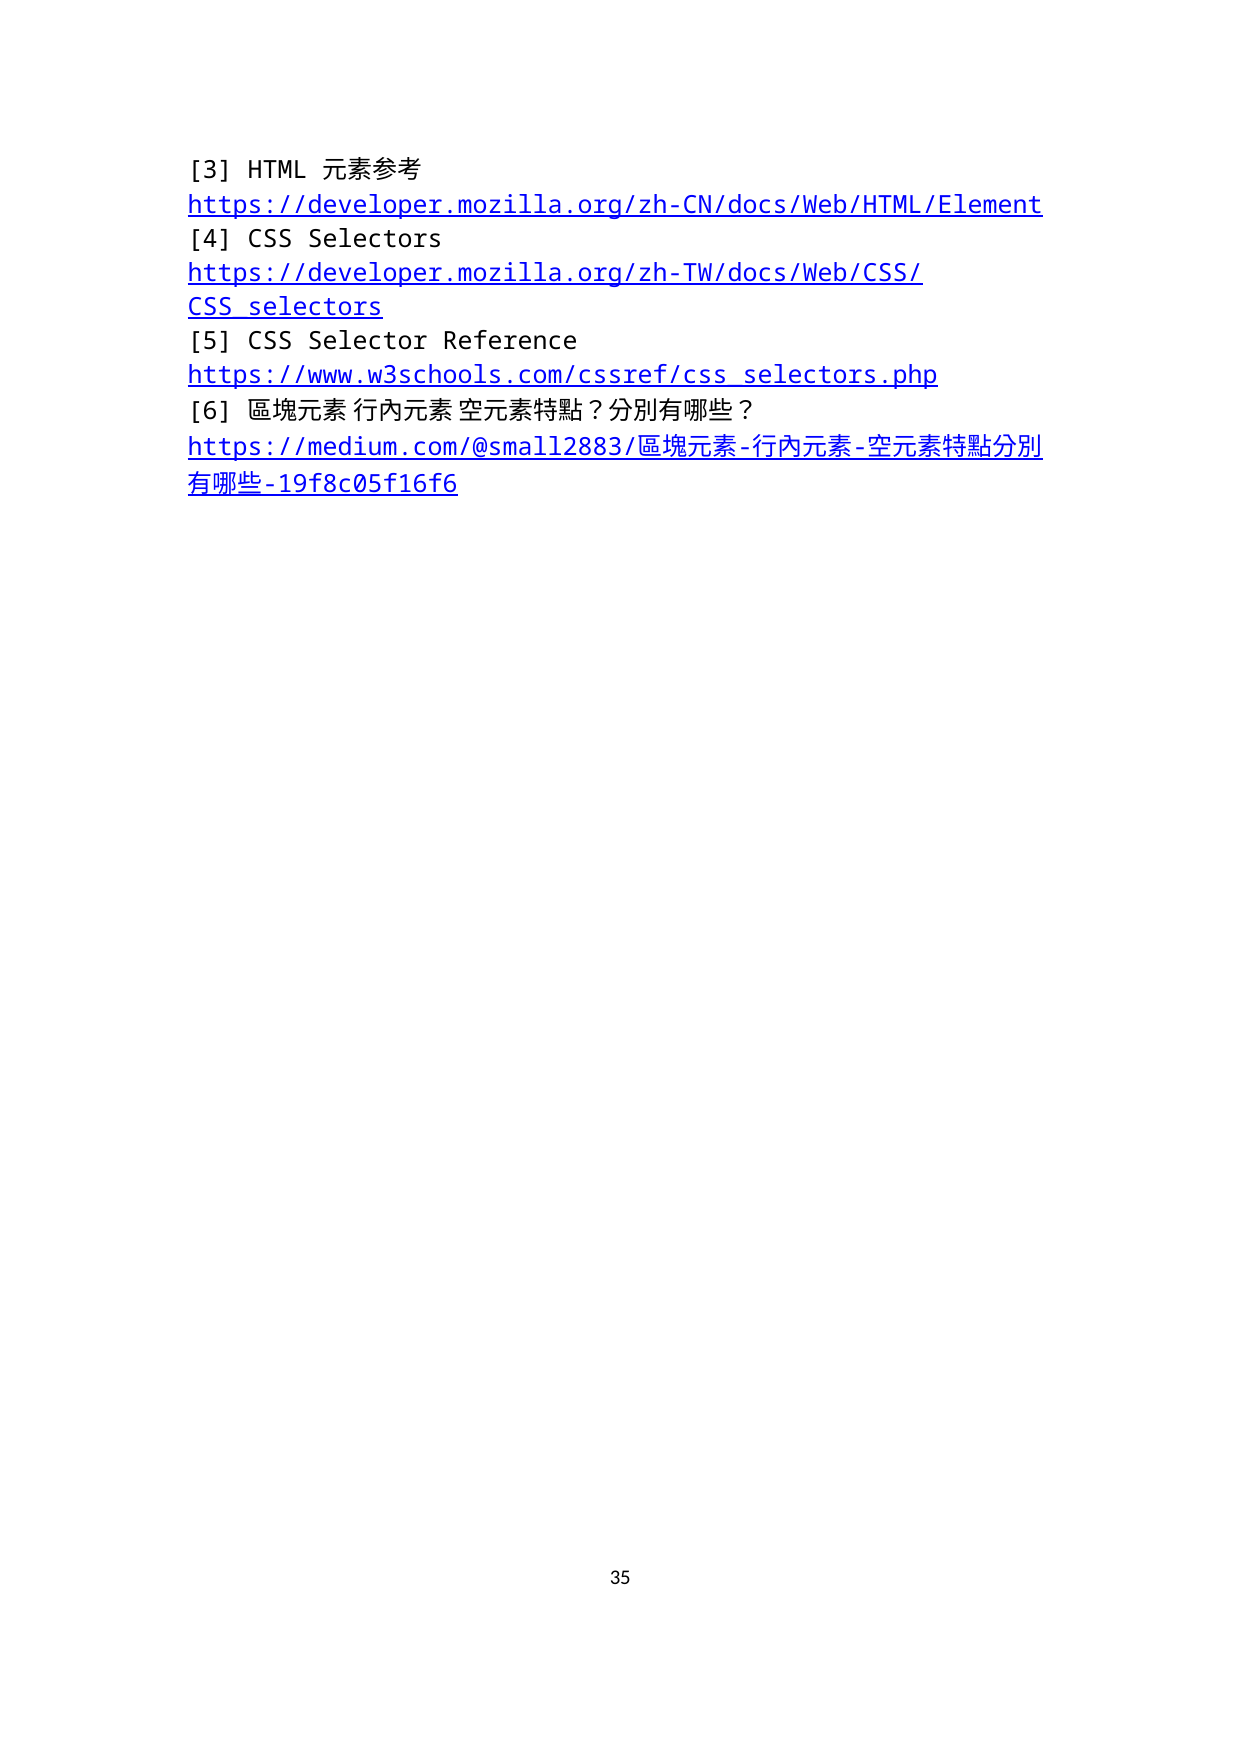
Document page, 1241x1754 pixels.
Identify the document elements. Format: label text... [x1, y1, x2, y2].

text [6] 區塊元素 行內元素 空元素特點？分別有哪些？ [187, 391, 1053, 427]
text [5] CSS Selector Reference [187, 322, 1053, 357]
text [3] HTML 元素参考 [187, 150, 1053, 186]
text https://developer.mozilla.org/zh-TW/docs/Web/CSS/CSS_selectors [187, 254, 1053, 322]
text [4] CSS Selectors [187, 220, 1053, 254]
text https://www.w3schools.com/cssref/css_selectors.php [187, 357, 1053, 391]
text https://medium.com/@small2883/區塊元素-行內元素-空元素特點分別有哪些-19f8c05f16f6 [187, 427, 1053, 499]
text https://developer.mozilla.org/zh-CN/docs/Web/HTML/Element [187, 186, 1053, 220]
